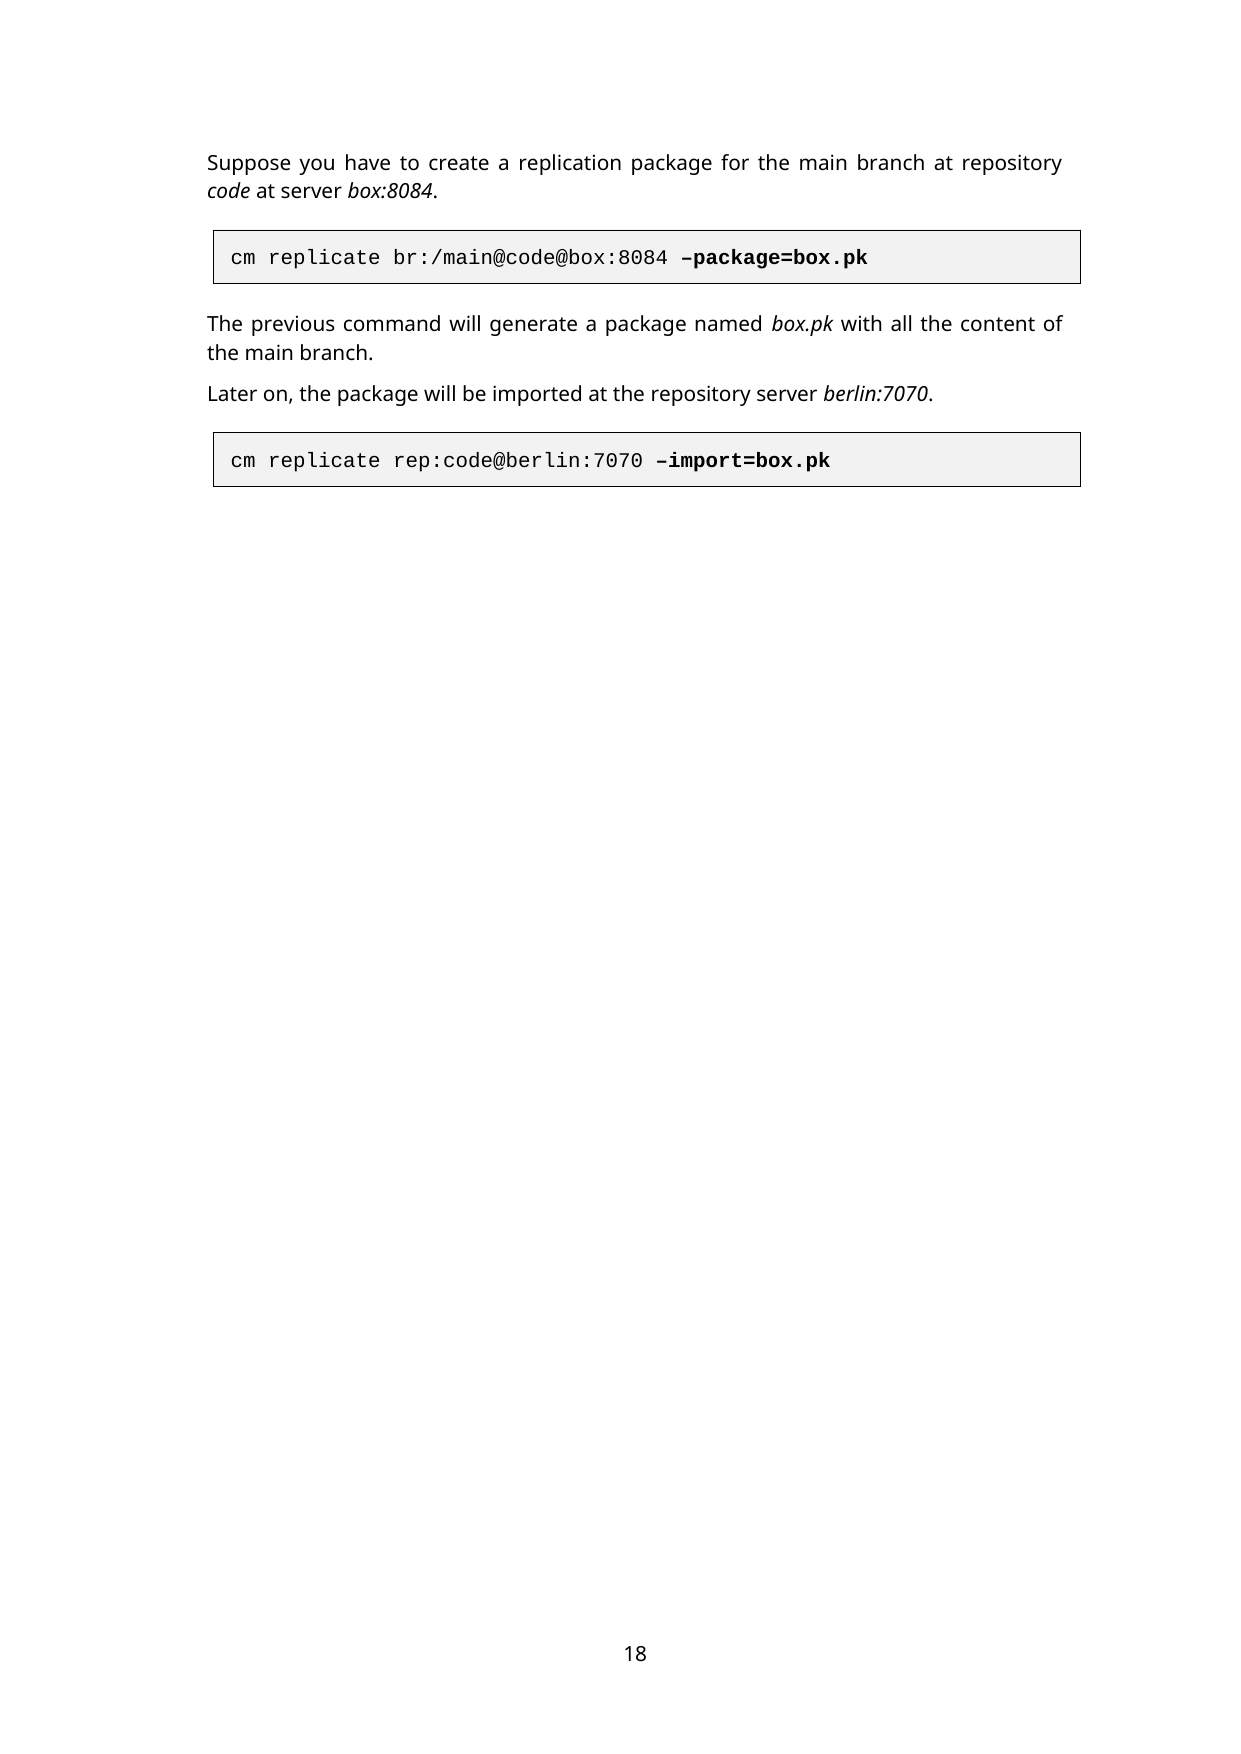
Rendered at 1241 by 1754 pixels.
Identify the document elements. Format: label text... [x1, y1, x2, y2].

text cm replicate br:/main@code@box:8084 –package=box.pk [214, 231, 1080, 283]
text The previous command will generate a package named box.pk with all the content of the main branch. [207, 309, 1063, 366]
text cm replicate rep:code@berlin:7070 –import=box.pk [214, 433, 1080, 486]
text Suppose you have to create a replication package for the main branch at repository code at server box:8084. [207, 148, 1063, 204]
text Later on, the package will be imported at the repository server berlin:7070. [207, 379, 1063, 407]
